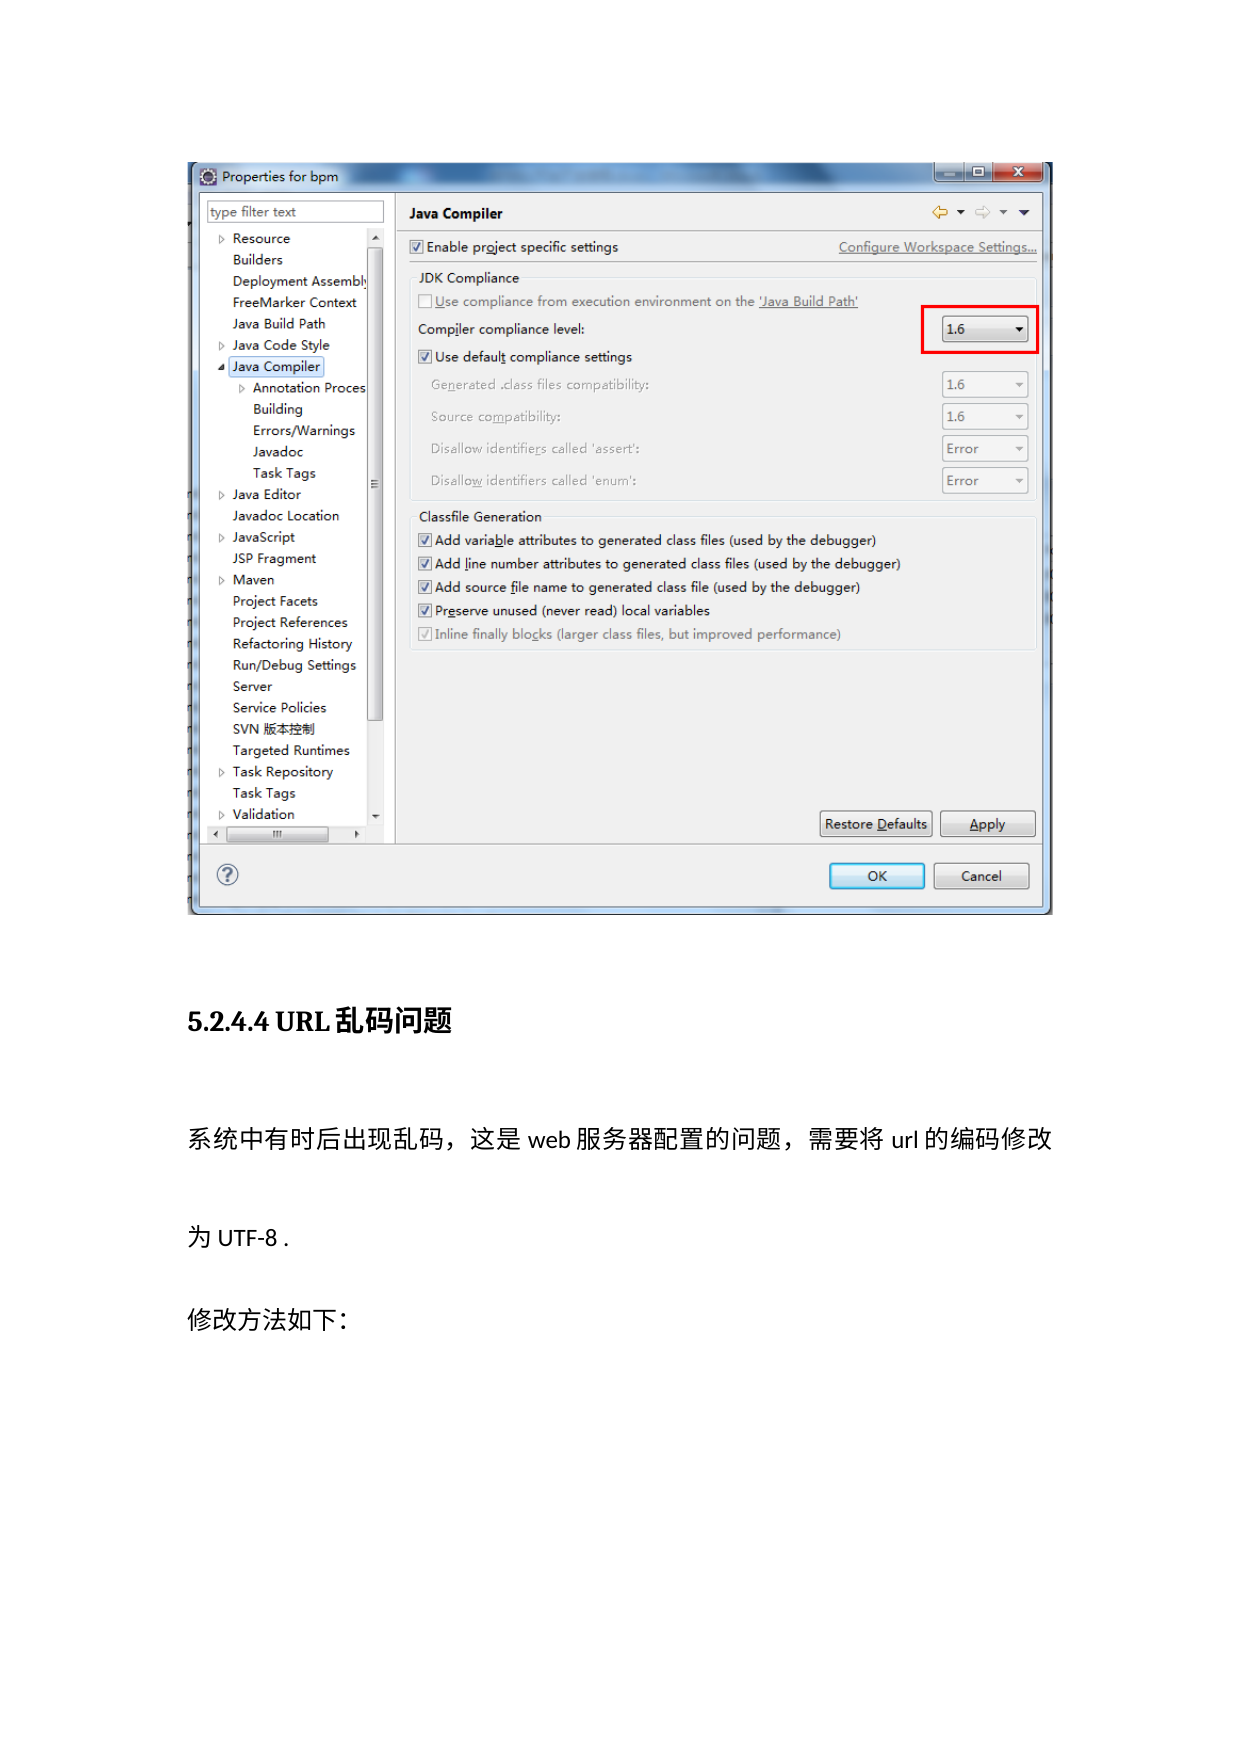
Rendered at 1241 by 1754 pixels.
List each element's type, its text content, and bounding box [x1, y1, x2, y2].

subtitle URL乱码问题 [187, 986, 1053, 1051]
picture [187, 162, 1053, 915]
text 系统中有时后出现乱码，这是web服务器配置的问题，需要将url的编码修改为UTF-8 . [187, 1105, 1053, 1268]
text 修改方法如下： [187, 1286, 1053, 1351]
